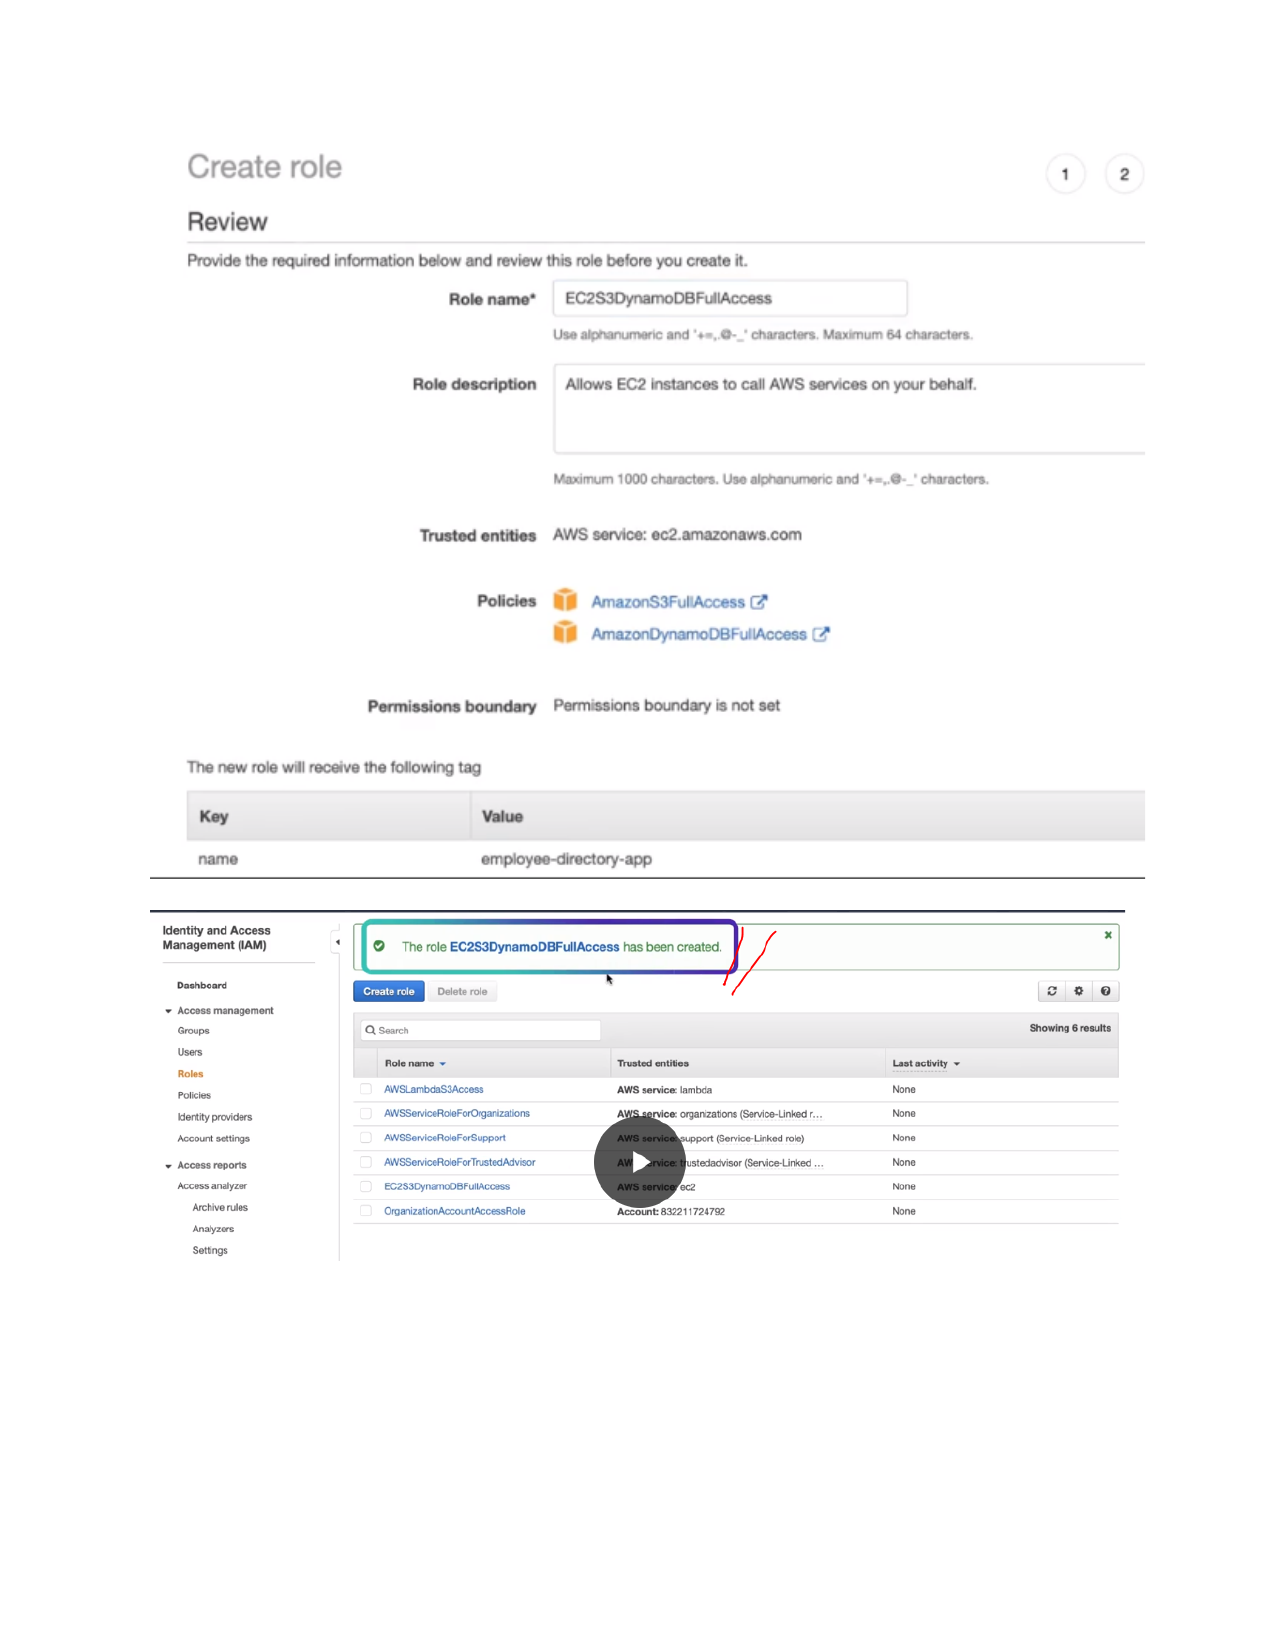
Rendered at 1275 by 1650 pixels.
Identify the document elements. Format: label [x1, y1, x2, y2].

picture [150, 910, 1125, 1261]
picture [150, 150, 1146, 879]
